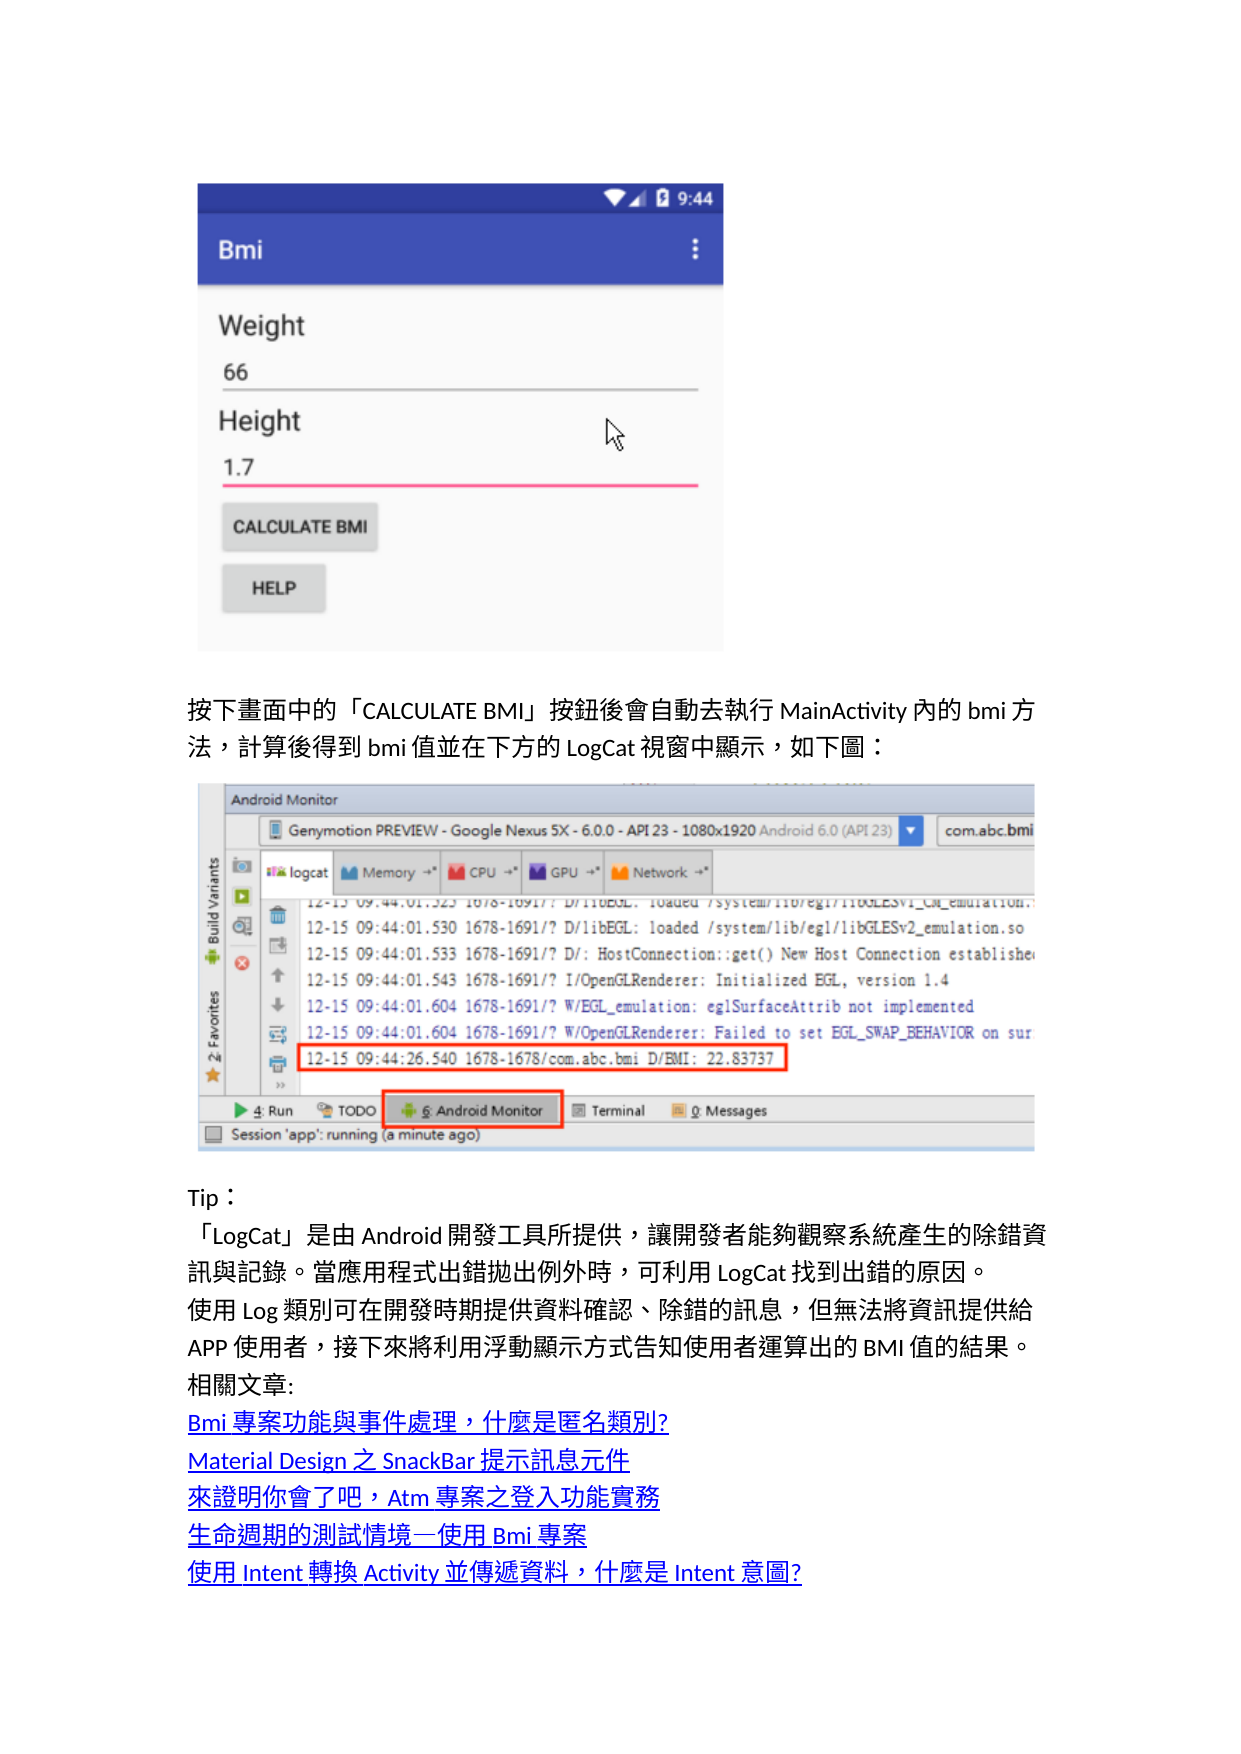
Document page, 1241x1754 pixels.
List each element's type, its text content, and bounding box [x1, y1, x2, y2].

text Tip： [187, 1177, 1053, 1214]
text Material Design之SnackBar提示訊息元件 [187, 1439, 1053, 1477]
text Bmi專案功能與事件處理，什麼是匿名類別? [187, 1402, 1053, 1439]
text 按下畫面中的「CALCULATE BMI」按鈕後會自動去執行MainActivity內的bmi方法，計算後得到bmi值並在下方的LogCat視窗中顯示，如下圖： [187, 689, 1053, 764]
picture [187, 775, 1053, 1167]
text 生命週期的測試情境—使用Bmi專案 [187, 1514, 1053, 1552]
text 使用Intent轉換Activity並傳遞資料，什麼是Intent意圖? [187, 1552, 1053, 1589]
text 相關文章: [187, 1364, 1053, 1402]
picture [187, 179, 744, 675]
text 使用Log類別可在開發時期提供資料確認、除錯的訊息，但無法將資訊提供給APP使用者，接下來將利用浮動顯示方式告知使用者運算出的BMI值的結果。 [187, 1289, 1053, 1364]
text 「LogCat」是由Android開發工具所提供，讓開發者能夠觀察系統產生的除錯資訊與記錄。當應用程式出錯拋出例外時，可利用LogCat找到出錯的原因。 [187, 1214, 1053, 1289]
text 來證明你會了吧，Atm專案之登入功能實務 [187, 1477, 1053, 1514]
